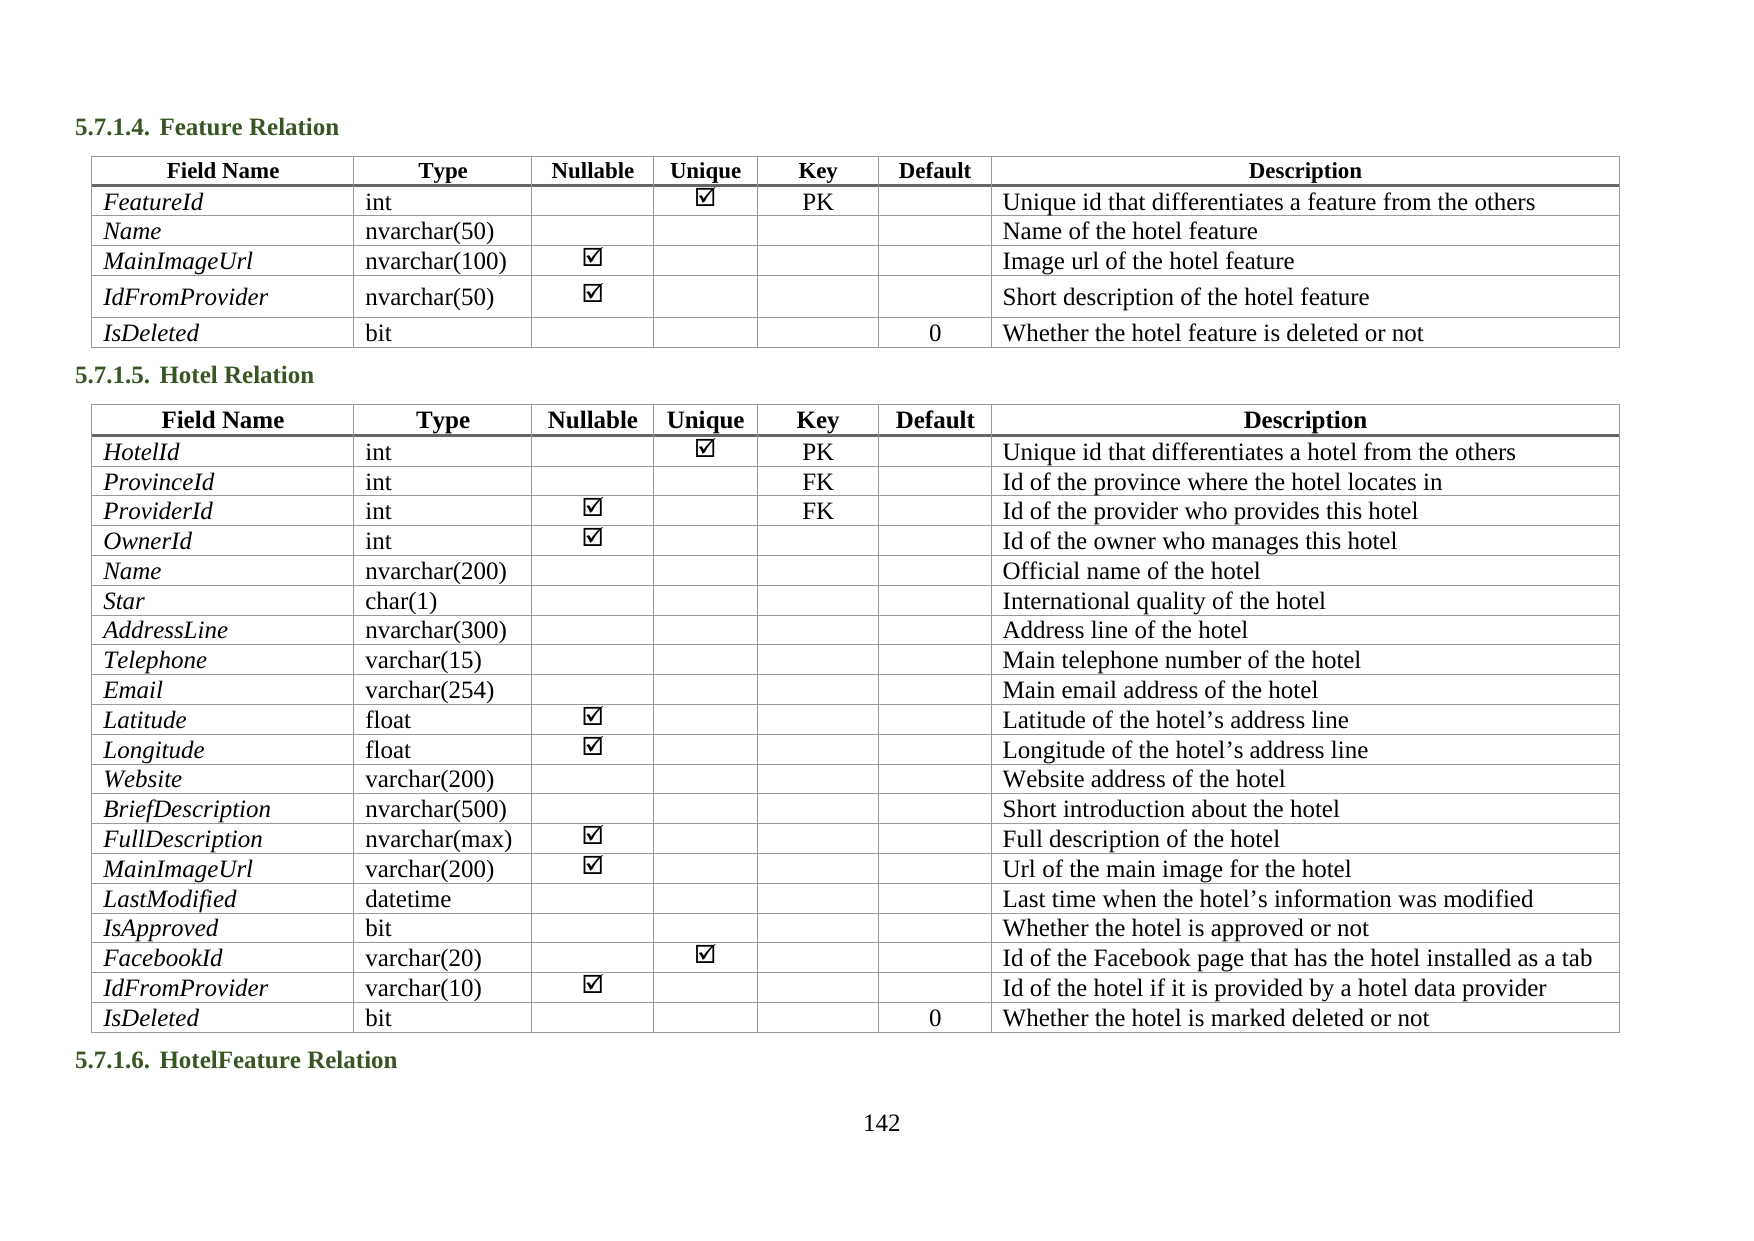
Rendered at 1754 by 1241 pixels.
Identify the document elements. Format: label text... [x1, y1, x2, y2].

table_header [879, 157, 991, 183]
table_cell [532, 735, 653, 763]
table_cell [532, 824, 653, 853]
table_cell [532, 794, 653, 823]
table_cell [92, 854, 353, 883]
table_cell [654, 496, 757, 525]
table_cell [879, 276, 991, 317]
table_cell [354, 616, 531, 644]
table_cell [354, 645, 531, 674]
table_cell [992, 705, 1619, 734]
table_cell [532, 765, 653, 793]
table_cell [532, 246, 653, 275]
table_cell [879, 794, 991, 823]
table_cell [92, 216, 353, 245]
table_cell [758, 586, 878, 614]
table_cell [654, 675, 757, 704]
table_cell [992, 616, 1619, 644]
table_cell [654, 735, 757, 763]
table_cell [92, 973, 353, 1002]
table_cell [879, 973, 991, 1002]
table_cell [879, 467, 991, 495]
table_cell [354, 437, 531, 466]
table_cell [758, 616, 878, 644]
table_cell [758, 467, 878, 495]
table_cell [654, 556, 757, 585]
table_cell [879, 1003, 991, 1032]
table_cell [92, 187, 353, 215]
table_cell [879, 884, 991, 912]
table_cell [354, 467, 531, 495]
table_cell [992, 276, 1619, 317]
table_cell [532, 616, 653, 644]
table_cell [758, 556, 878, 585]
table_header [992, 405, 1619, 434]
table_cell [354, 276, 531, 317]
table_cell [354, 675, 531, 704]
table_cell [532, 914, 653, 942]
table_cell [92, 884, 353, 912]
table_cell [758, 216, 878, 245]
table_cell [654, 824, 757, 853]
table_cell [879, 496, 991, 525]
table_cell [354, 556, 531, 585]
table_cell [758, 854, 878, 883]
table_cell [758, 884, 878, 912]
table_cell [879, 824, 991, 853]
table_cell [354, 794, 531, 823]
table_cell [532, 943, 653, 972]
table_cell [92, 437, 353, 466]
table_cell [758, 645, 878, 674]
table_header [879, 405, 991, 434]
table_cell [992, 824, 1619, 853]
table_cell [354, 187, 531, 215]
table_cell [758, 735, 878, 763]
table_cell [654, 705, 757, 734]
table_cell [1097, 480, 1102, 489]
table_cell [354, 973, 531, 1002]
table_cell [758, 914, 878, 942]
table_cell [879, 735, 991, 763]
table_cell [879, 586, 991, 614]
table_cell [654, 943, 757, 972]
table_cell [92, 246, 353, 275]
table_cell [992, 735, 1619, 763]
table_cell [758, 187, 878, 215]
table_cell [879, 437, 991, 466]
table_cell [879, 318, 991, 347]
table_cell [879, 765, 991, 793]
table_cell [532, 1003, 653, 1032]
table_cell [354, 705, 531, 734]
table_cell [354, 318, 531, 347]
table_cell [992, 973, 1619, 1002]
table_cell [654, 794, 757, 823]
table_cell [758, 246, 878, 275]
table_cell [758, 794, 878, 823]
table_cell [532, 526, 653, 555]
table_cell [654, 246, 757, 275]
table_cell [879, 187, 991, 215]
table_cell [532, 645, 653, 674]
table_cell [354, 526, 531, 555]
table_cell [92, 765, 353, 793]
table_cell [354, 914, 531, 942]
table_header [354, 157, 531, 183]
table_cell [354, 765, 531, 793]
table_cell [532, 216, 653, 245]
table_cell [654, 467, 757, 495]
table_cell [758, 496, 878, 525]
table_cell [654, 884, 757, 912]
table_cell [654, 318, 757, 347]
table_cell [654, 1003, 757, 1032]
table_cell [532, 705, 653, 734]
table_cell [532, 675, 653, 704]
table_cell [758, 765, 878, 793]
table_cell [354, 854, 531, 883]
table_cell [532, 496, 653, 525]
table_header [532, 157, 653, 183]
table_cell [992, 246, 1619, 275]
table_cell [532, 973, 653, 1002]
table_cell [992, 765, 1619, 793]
subtitle Feature Relation [150, 112, 1660, 141]
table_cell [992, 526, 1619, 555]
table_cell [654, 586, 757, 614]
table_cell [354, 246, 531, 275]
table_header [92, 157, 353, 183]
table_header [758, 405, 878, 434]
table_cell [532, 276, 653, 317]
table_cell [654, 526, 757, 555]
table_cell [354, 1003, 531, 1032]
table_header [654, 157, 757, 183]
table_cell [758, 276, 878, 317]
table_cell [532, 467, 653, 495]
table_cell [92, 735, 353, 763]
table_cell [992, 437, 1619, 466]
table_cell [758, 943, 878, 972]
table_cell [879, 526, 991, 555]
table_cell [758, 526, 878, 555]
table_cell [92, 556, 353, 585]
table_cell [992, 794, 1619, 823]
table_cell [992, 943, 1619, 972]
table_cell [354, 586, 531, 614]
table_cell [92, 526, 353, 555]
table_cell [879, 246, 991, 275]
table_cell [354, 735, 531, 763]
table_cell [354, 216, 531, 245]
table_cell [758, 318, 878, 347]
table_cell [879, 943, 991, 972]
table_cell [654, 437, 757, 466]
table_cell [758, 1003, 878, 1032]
subtitle Hotel Relation [150, 360, 1660, 389]
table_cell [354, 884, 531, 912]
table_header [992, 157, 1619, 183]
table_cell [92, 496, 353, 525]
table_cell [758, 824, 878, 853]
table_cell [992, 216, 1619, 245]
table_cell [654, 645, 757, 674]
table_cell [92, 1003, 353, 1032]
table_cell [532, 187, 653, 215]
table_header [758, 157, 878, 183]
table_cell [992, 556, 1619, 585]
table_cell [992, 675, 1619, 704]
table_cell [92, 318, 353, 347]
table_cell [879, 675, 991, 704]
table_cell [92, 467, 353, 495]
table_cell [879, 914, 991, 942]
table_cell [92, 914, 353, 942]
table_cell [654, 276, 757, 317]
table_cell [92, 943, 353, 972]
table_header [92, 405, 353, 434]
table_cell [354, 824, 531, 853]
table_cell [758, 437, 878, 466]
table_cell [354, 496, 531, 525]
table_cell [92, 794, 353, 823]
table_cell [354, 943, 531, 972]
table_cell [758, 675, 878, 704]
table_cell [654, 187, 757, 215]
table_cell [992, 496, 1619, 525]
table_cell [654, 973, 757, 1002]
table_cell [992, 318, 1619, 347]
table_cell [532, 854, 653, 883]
subtitle HotelFeature Relation [150, 1045, 1660, 1074]
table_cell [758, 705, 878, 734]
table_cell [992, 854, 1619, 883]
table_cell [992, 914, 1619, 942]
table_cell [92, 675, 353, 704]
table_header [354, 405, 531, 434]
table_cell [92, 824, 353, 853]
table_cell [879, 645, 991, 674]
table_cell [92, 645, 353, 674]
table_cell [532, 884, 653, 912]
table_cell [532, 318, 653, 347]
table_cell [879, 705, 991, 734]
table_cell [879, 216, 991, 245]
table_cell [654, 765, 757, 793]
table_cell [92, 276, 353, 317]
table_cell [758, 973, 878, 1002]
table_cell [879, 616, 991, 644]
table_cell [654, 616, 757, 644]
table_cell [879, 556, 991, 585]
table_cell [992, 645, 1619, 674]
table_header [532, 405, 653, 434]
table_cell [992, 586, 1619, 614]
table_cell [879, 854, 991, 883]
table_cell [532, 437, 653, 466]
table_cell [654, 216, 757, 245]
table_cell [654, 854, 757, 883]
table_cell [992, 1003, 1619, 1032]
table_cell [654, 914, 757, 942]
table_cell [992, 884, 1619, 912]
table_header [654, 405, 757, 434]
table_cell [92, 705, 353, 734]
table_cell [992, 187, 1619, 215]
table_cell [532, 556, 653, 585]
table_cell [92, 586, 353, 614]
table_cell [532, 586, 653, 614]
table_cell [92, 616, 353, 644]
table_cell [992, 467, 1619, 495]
